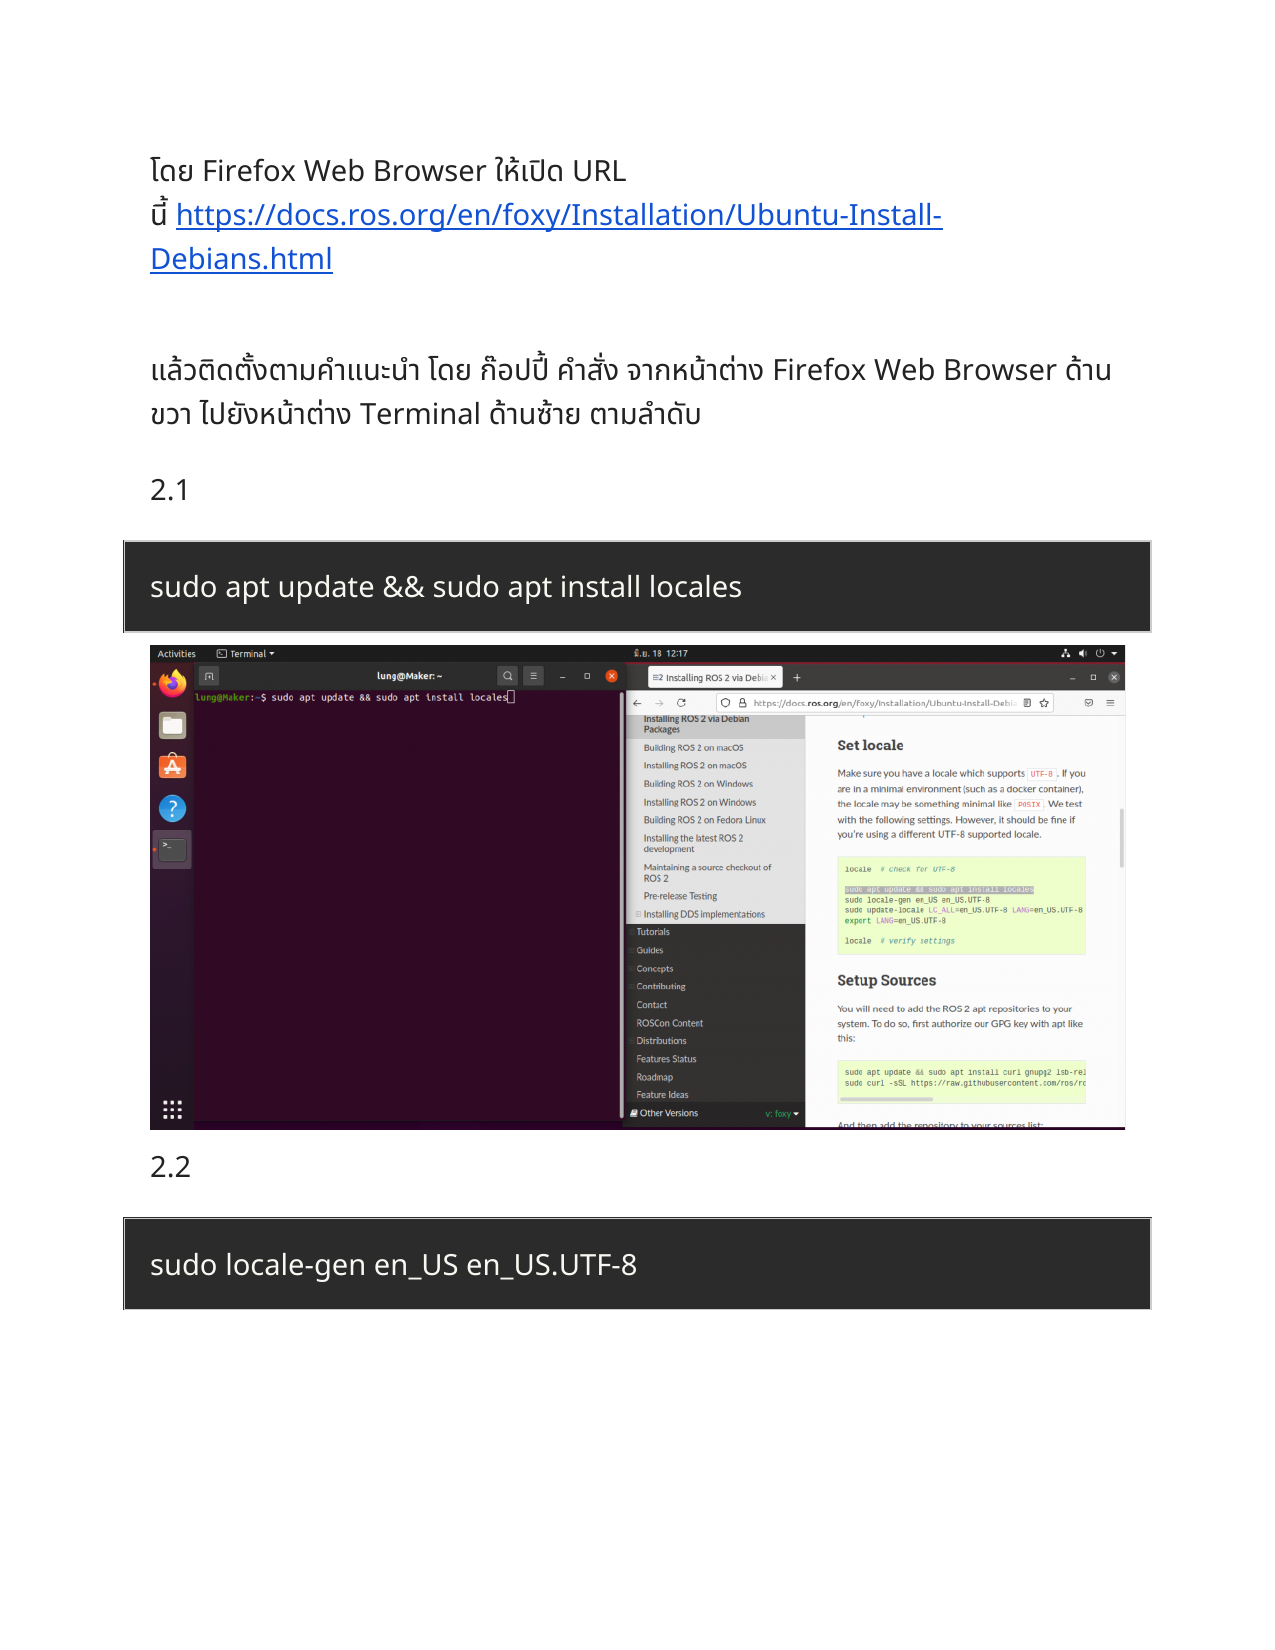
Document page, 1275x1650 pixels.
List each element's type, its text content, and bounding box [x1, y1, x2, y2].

text 2.2 [150, 1147, 1125, 1186]
picture [150, 645, 1125, 1130]
text 2.1 [150, 469, 1125, 509]
text แล้วติดตั้งตามคำแนะนำ โดย ก๊อปปี้ คำสั่ง จากหน้าต่าง Firefox Web Browser ด้านขวา ไปยังหน้าต่าง Terminal ด้านซ้าย ตามลำดับ [150, 309, 1125, 438]
text โดย Firefox Web Browser ให้เปิด URL นี้ https://docs.ros.org/en/foxy/Installation/Ubuntu-Install-Debians.html [150, 150, 1125, 278]
text sudo apt update && sudo apt install locales [125, 542, 1150, 631]
text sudo locale-gen en_US en_US.UTF-8 [125, 1219, 1150, 1309]
